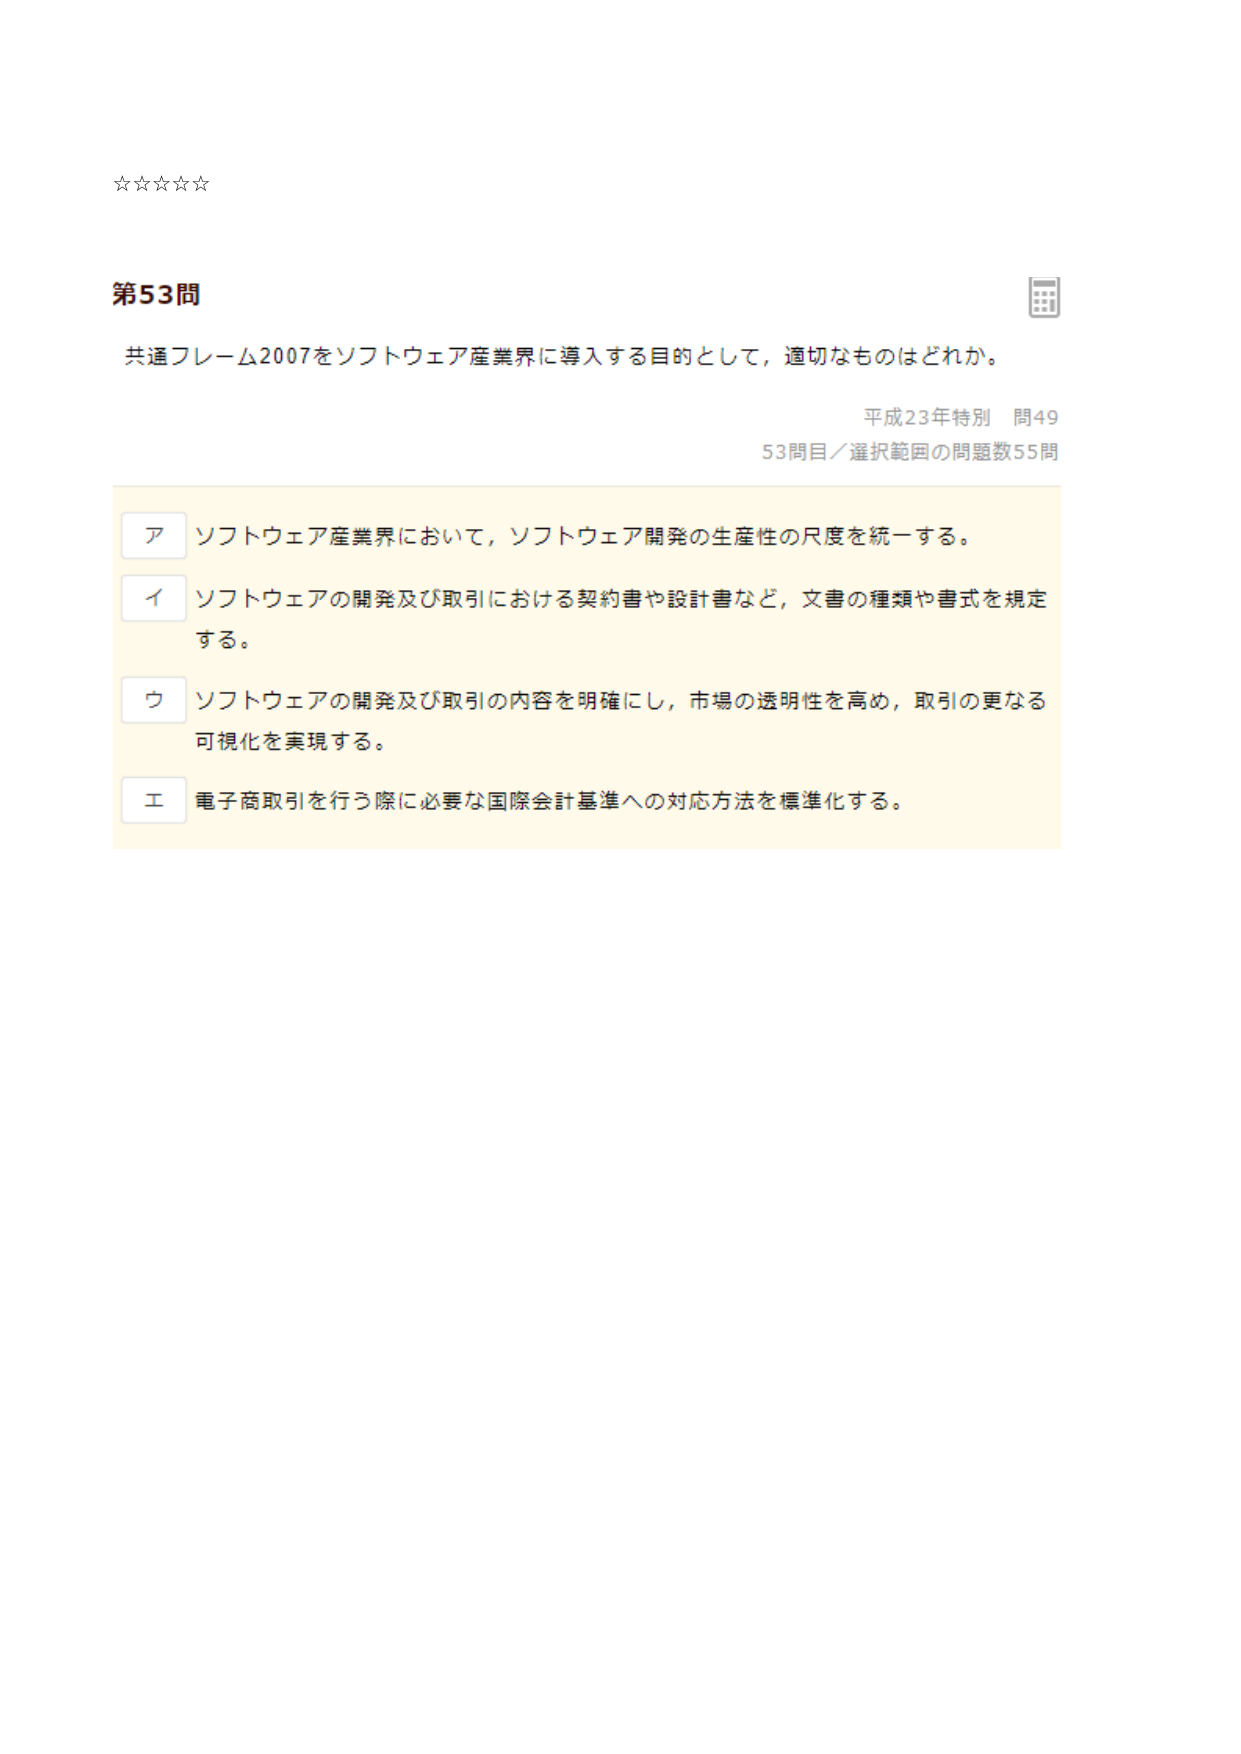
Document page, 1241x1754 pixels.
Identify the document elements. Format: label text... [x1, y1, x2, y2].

picture [112, 277, 1062, 849]
text ☆☆☆☆☆ [112, 164, 1128, 202]
